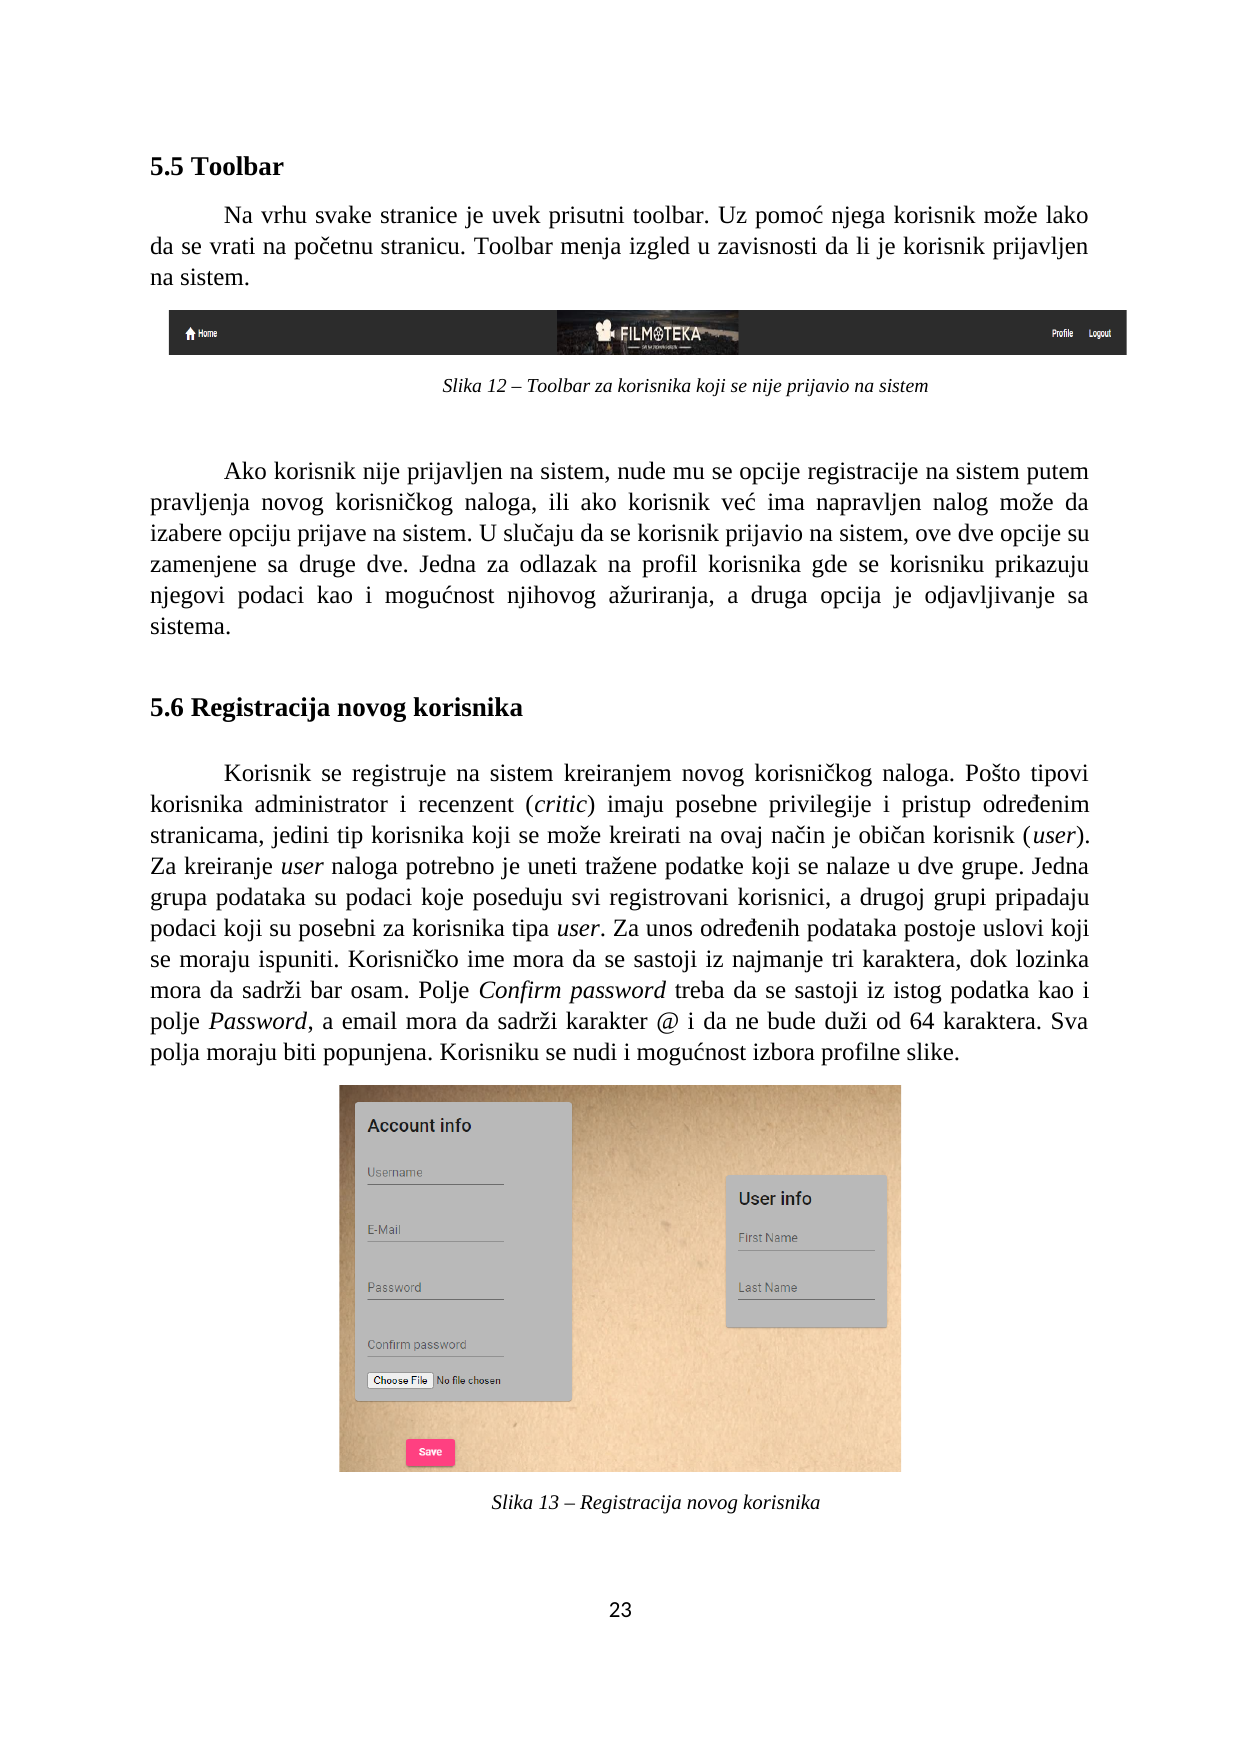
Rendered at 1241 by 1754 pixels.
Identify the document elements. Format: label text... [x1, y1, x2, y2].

subtitle 5.6 Registracija novog korisnika [150, 691, 1090, 722]
text Ako korisnik nije prijavljen na sistem, nude mu se opcije registracije na sistem putem pravljenja novog korisničkog naloga, ili ako korisnik već ima napravljen nalog može da izabere opciju prijave na sistem. U slučaju da se korisnik prijavio na sistem, ove dve opcije su zamenjene sa druge dve. Jedna za odlazak na profil korisnika gde se korisniku prikazuju njegovi podaci kao i mogućnost njihovog ažuriranja, a druga opcija je odjavljivanje sa sistema. [150, 456, 1090, 640]
text 5.5 Toolbar [150, 150, 1090, 181]
text Slika 12 – Toolbar za korisnika koji se nije prijavio na sistem [0, 373, 1240, 396]
text Korisnik se registruje na sistem kreiranjem novog korisničkog naloga. Pošto tipovi korisnika administrator i recenzent (critic) imaju posebne privilegije i pristup određenim stranicama, jedini tip korisnika koji se može kreirati na ovaj način je običan korisnik (user). Za kreiranje user naloga potrebno je uneti tražene podatke koji se nalaze u dve grupe. Jedna grupa podataka su podaci koje poseduju svi registrovani korisnici, a drugoj grupi pripadaju podaci koji su posebni za korisnika tipa user. Za unos određenih podataka postoje uslovi koji se moraju ispuniti. Korisničko ime mora da se sastoji iz najmanje tri karaktera, dok lozinka mora da sadrži bar osam. Polje Confirm password treba da se sastoji iz istog podatka kao i polje Password, a email mora da sadrži karakter @ i da ne bude duži od 64 karaktera. Sva polja moraju biti popunjena. Korisniku se nudi i mogućnost izbora profilne slike. [150, 758, 1090, 1066]
text Na vrhu svake stranice je uvek prisutni toolbar. Uz pomoć njega korisnik može lako da se vrati na početnu stranicu. Toolbar menja izgled u zavisnosti da li je korisnik prijavljen na sistem. [150, 200, 1090, 291]
text Slika 13 – Registracija novog korisnika [150, 1490, 1090, 1514]
